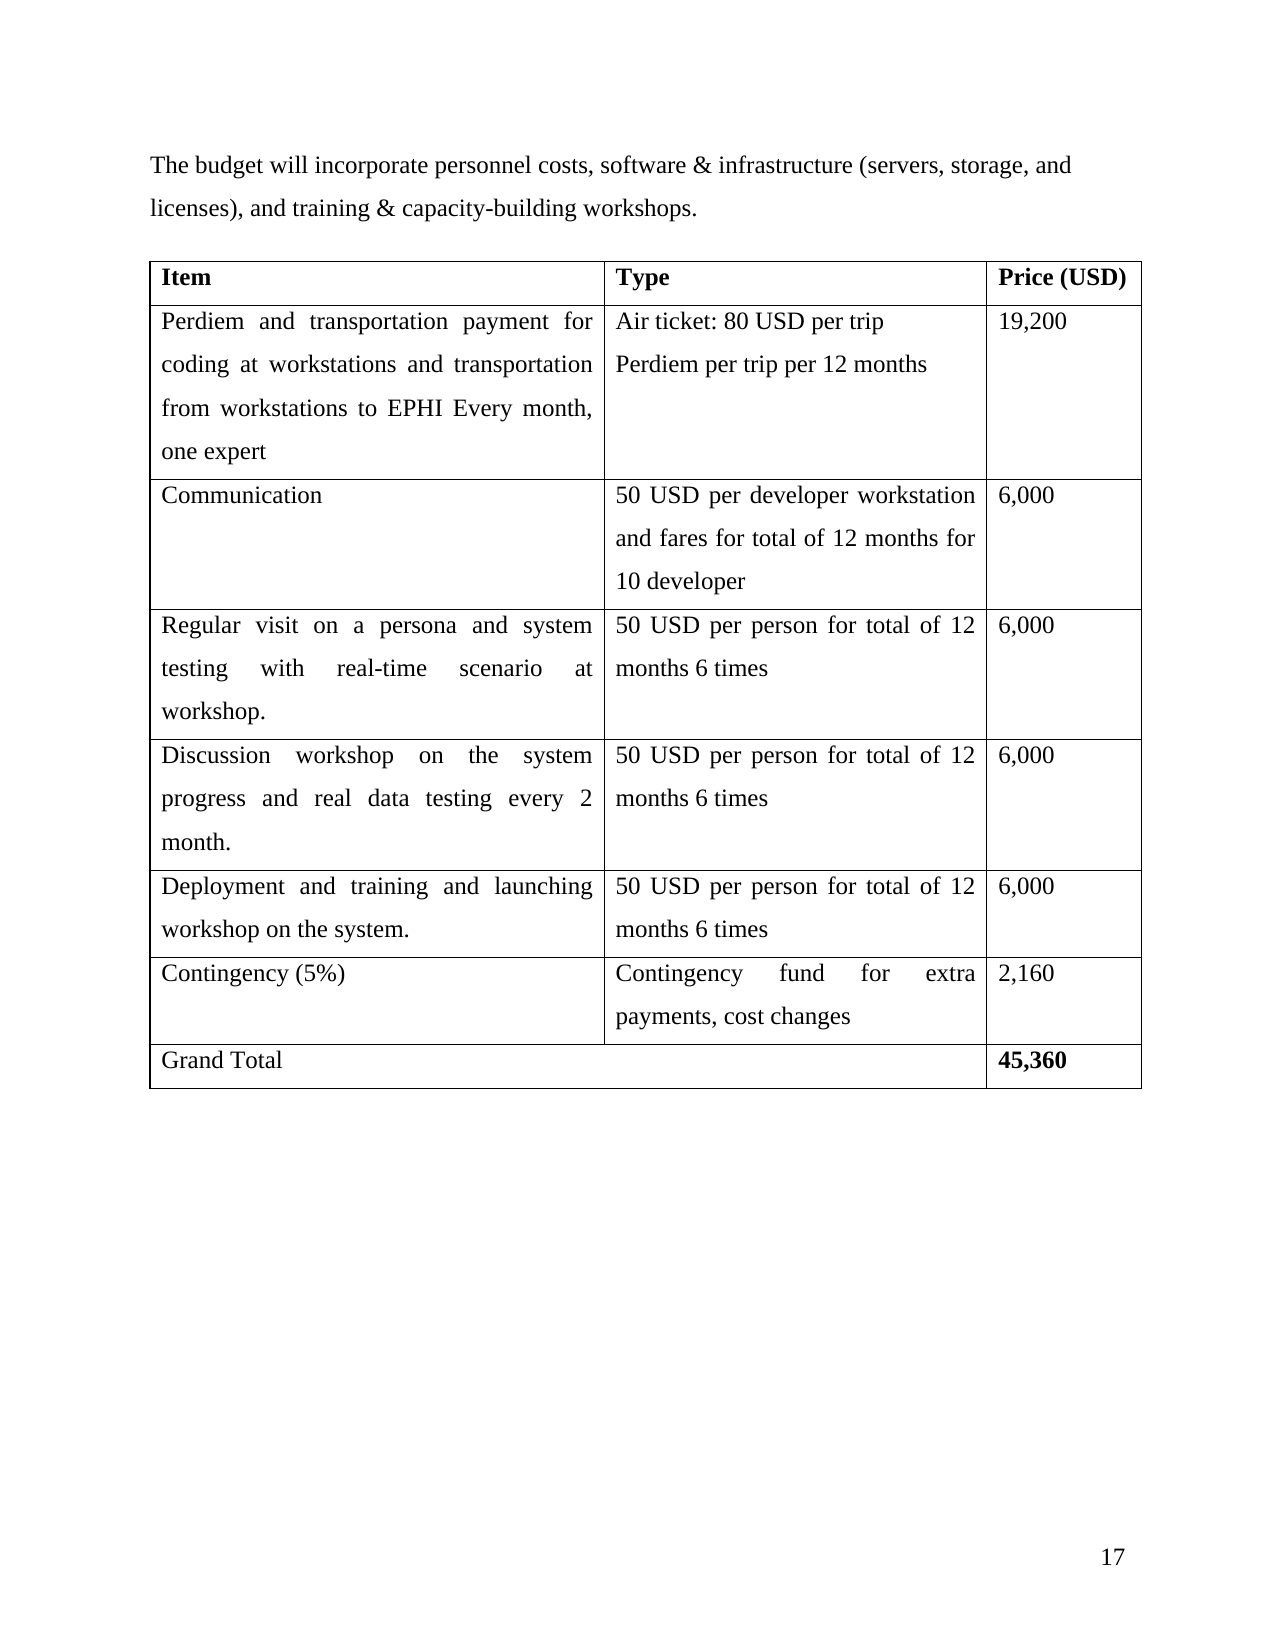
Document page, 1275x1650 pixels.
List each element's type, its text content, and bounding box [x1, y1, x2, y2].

table_cell 45,360 [987, 1045, 1141, 1088]
table_header Item [151, 262, 604, 305]
table_cell Grand Total [151, 1045, 986, 1088]
table_cell Air ticket: 80 USD per trip Perdiem per trip per 12 months [605, 306, 986, 479]
table_cell Discussion workshop on the system progress and real data testing every 2 month. [151, 740, 604, 870]
table_cell 6,000 [987, 871, 1141, 957]
table_cell 50 USD per person for total of 12 months 6 times [605, 610, 986, 739]
table_cell 2,160 [987, 958, 1141, 1044]
table_cell Communication [151, 480, 604, 609]
table_cell 50 USD per person for total of 12 months 6 times [605, 871, 986, 957]
table_cell Regular visit on a persona and system testing with real-time scenario at workshop. [151, 610, 604, 739]
table_cell Perdiem and transportation payment for coding at workstations and transportation from workstations to EPHI Every month, one expert [151, 306, 604, 479]
table_cell 6,000 [987, 480, 1141, 609]
table_cell 6,000 [987, 740, 1141, 870]
table_cell 19,200 [987, 306, 1141, 479]
table_cell Deployment and training and launching workshop on the system. [151, 871, 604, 957]
table_cell 6,000 [987, 610, 1141, 739]
table_header Type [605, 262, 986, 305]
table_cell 50 USD per developer workstation and fares for total of 12 months for 10 developer [605, 480, 986, 609]
table_cell Contingency (5%) [151, 958, 604, 1044]
text The budget will incorporate personnel costs, software & infrastructure (servers, storage, and licenses), and training & capacity-building workshops. [150, 150, 1125, 222]
table_header Price (USD) [987, 262, 1141, 305]
table_cell 50 USD per person for total of 12 months 6 times [605, 740, 986, 870]
table_cell Contingency fund for extra payments, cost changes [605, 958, 986, 1044]
